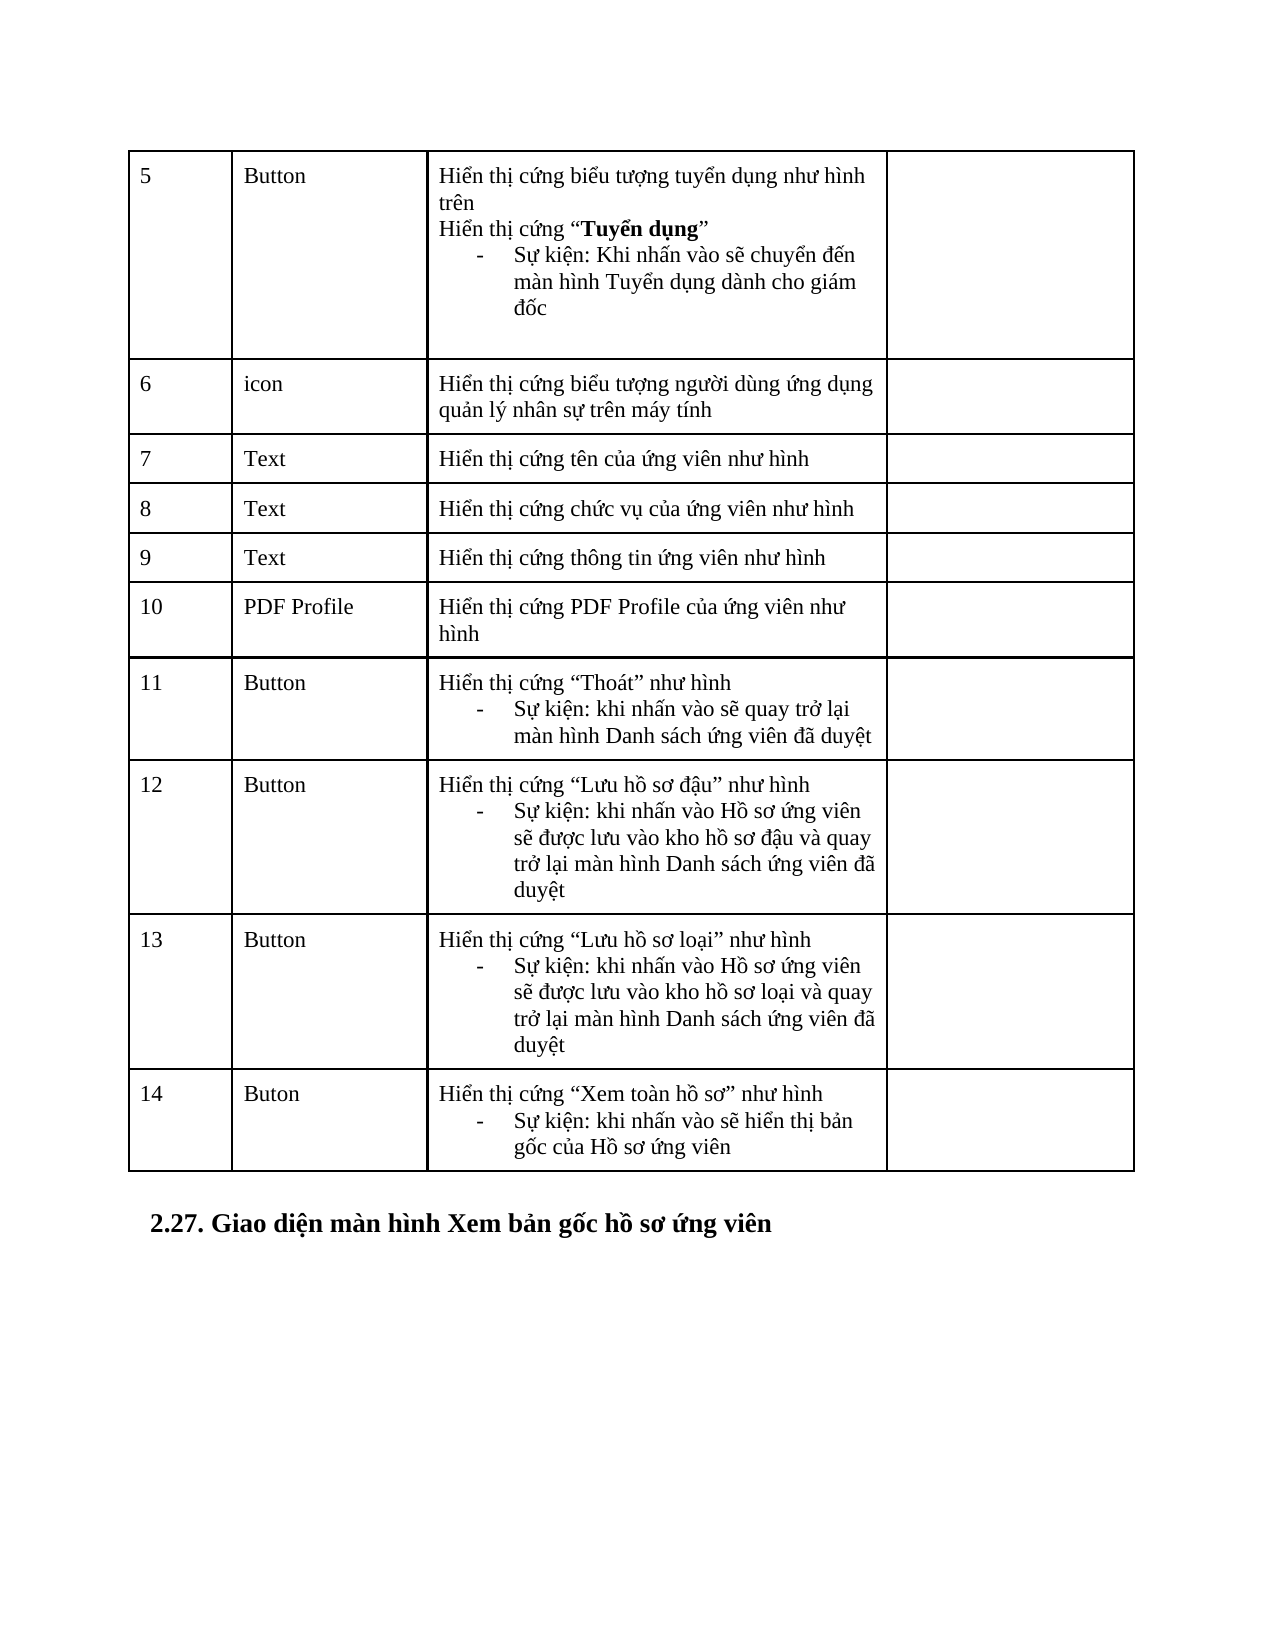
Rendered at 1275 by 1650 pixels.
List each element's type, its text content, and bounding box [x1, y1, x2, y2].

text 2.27. Giao diện màn hình Xem bản gốc hồ sơ ứng viên [150, 1208, 1125, 1239]
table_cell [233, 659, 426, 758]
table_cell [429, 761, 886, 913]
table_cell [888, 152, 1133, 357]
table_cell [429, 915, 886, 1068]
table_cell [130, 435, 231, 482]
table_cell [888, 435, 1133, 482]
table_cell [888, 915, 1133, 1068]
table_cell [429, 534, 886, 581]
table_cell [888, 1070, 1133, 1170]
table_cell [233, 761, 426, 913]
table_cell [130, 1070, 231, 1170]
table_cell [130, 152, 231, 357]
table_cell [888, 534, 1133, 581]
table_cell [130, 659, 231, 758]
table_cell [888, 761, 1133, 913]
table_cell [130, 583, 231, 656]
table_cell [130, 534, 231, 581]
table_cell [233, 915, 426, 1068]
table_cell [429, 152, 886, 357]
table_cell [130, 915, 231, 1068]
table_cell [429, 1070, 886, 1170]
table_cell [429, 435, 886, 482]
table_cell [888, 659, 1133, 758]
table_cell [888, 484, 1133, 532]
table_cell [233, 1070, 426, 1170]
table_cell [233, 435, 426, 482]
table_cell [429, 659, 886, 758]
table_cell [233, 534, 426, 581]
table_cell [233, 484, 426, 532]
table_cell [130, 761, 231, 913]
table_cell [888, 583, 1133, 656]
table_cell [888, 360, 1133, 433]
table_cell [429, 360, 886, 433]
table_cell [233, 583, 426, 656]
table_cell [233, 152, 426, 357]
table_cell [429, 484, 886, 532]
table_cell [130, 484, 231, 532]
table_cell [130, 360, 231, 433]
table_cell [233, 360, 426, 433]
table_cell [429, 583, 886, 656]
